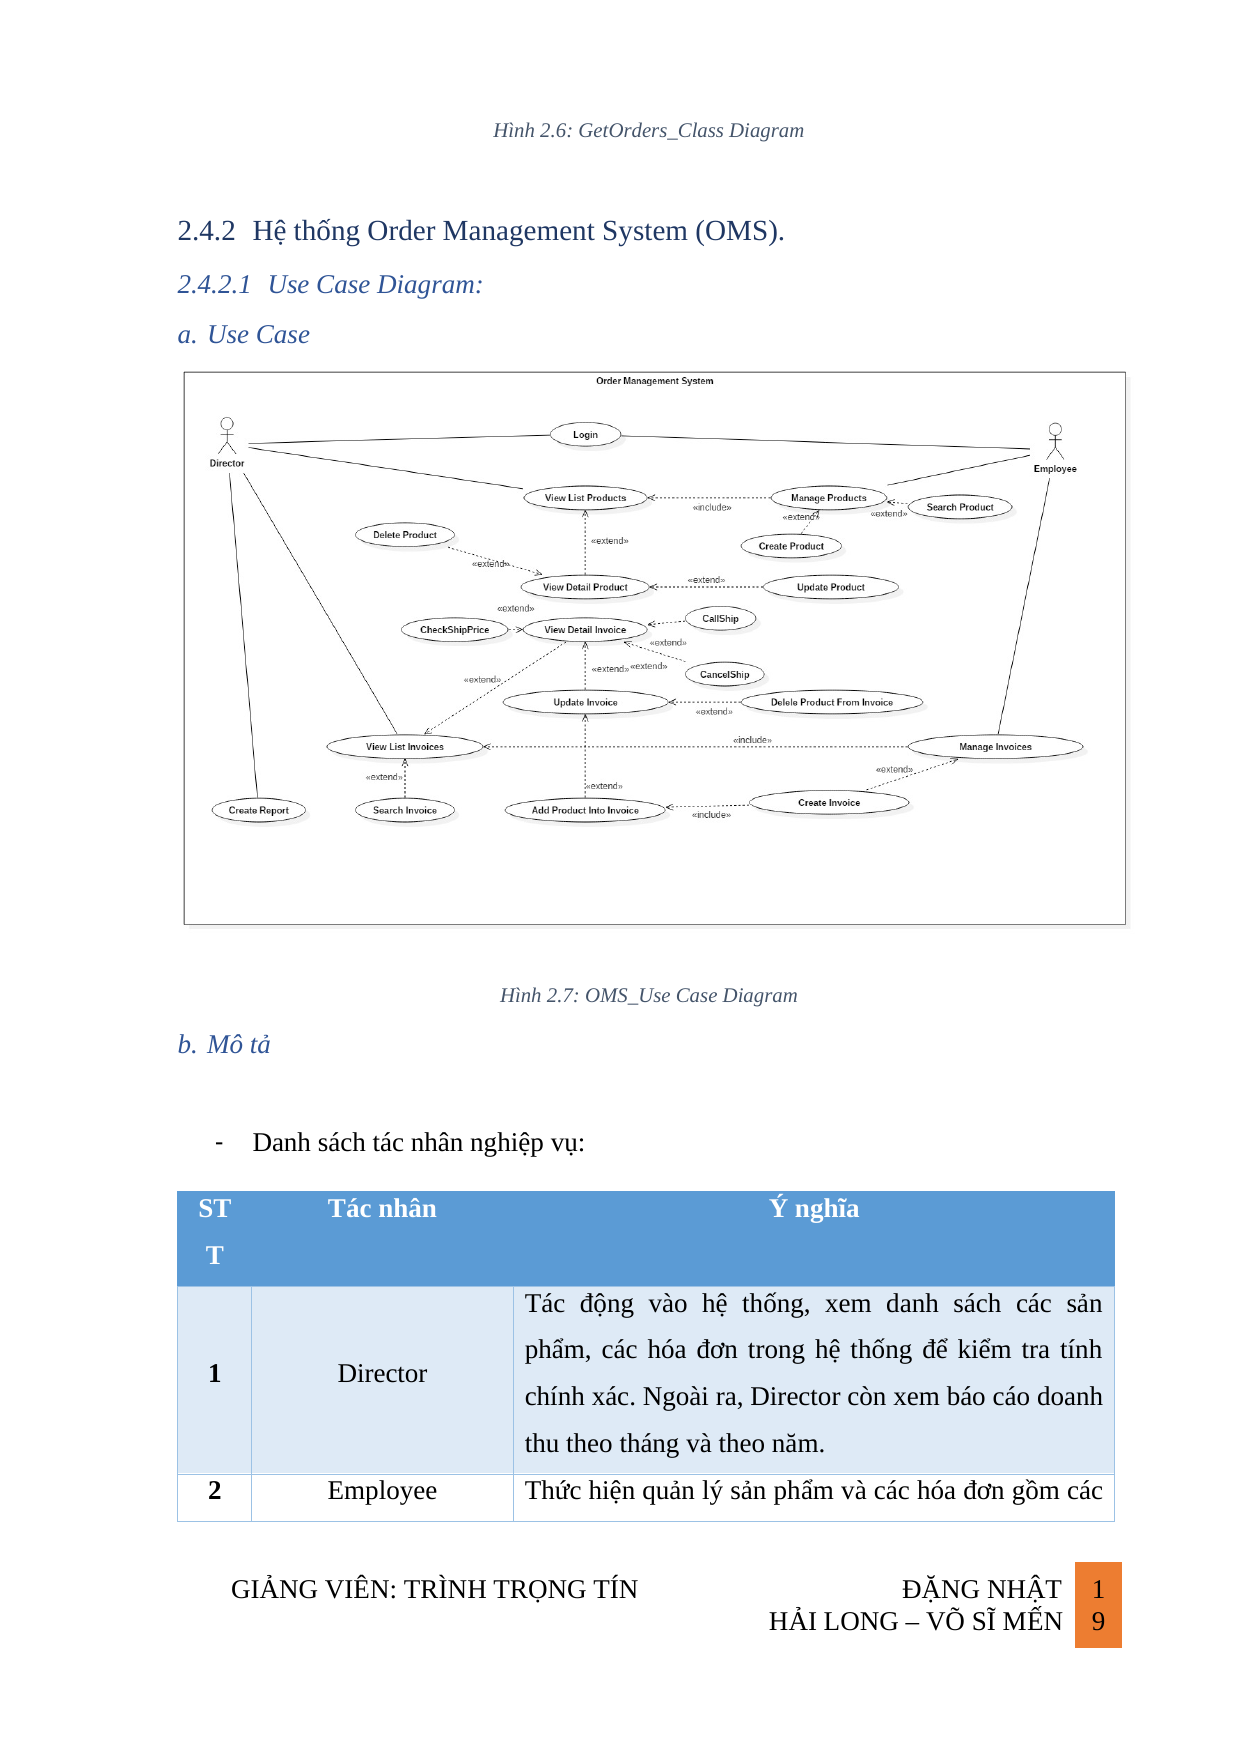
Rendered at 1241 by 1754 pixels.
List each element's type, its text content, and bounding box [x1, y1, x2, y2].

subtitle Mô tả [177, 1028, 1122, 1059]
text Hình 2.6: GetOrders_Class Diagram [177, 118, 1122, 142]
text Hình 2.7: OMS_Use Case Diagram [177, 983, 1122, 1007]
table_cell Employee [252, 1475, 513, 1521]
table_header STT [178, 1193, 251, 1286]
table_cell Tác động vào hệ thống, xem danh sách các sản phẩm, các hóa đơn trong hệ thống để kiểm tra tính chính xác. Ngoài ra, Director còn xem báo cáo doanh thu theo tháng và theo năm. [514, 1287, 1114, 1473]
table_cell 2 [178, 1475, 251, 1521]
table_header Ý nghĩa [514, 1193, 1114, 1286]
table_cell Director [252, 1287, 513, 1473]
subtitle Hệ thống Order Management System (OMS). [177, 213, 1122, 247]
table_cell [514, 1475, 1114, 1521]
subtitle Use Case Diagram: [177, 268, 1122, 299]
subtitle Use Case [177, 318, 1122, 350]
picture [177, 365, 1153, 952]
table_header Tác nhân [252, 1193, 513, 1286]
list Danh sách tác nhân nghiệp vụ: [215, 1125, 1122, 1158]
table_cell 1 [178, 1287, 251, 1473]
